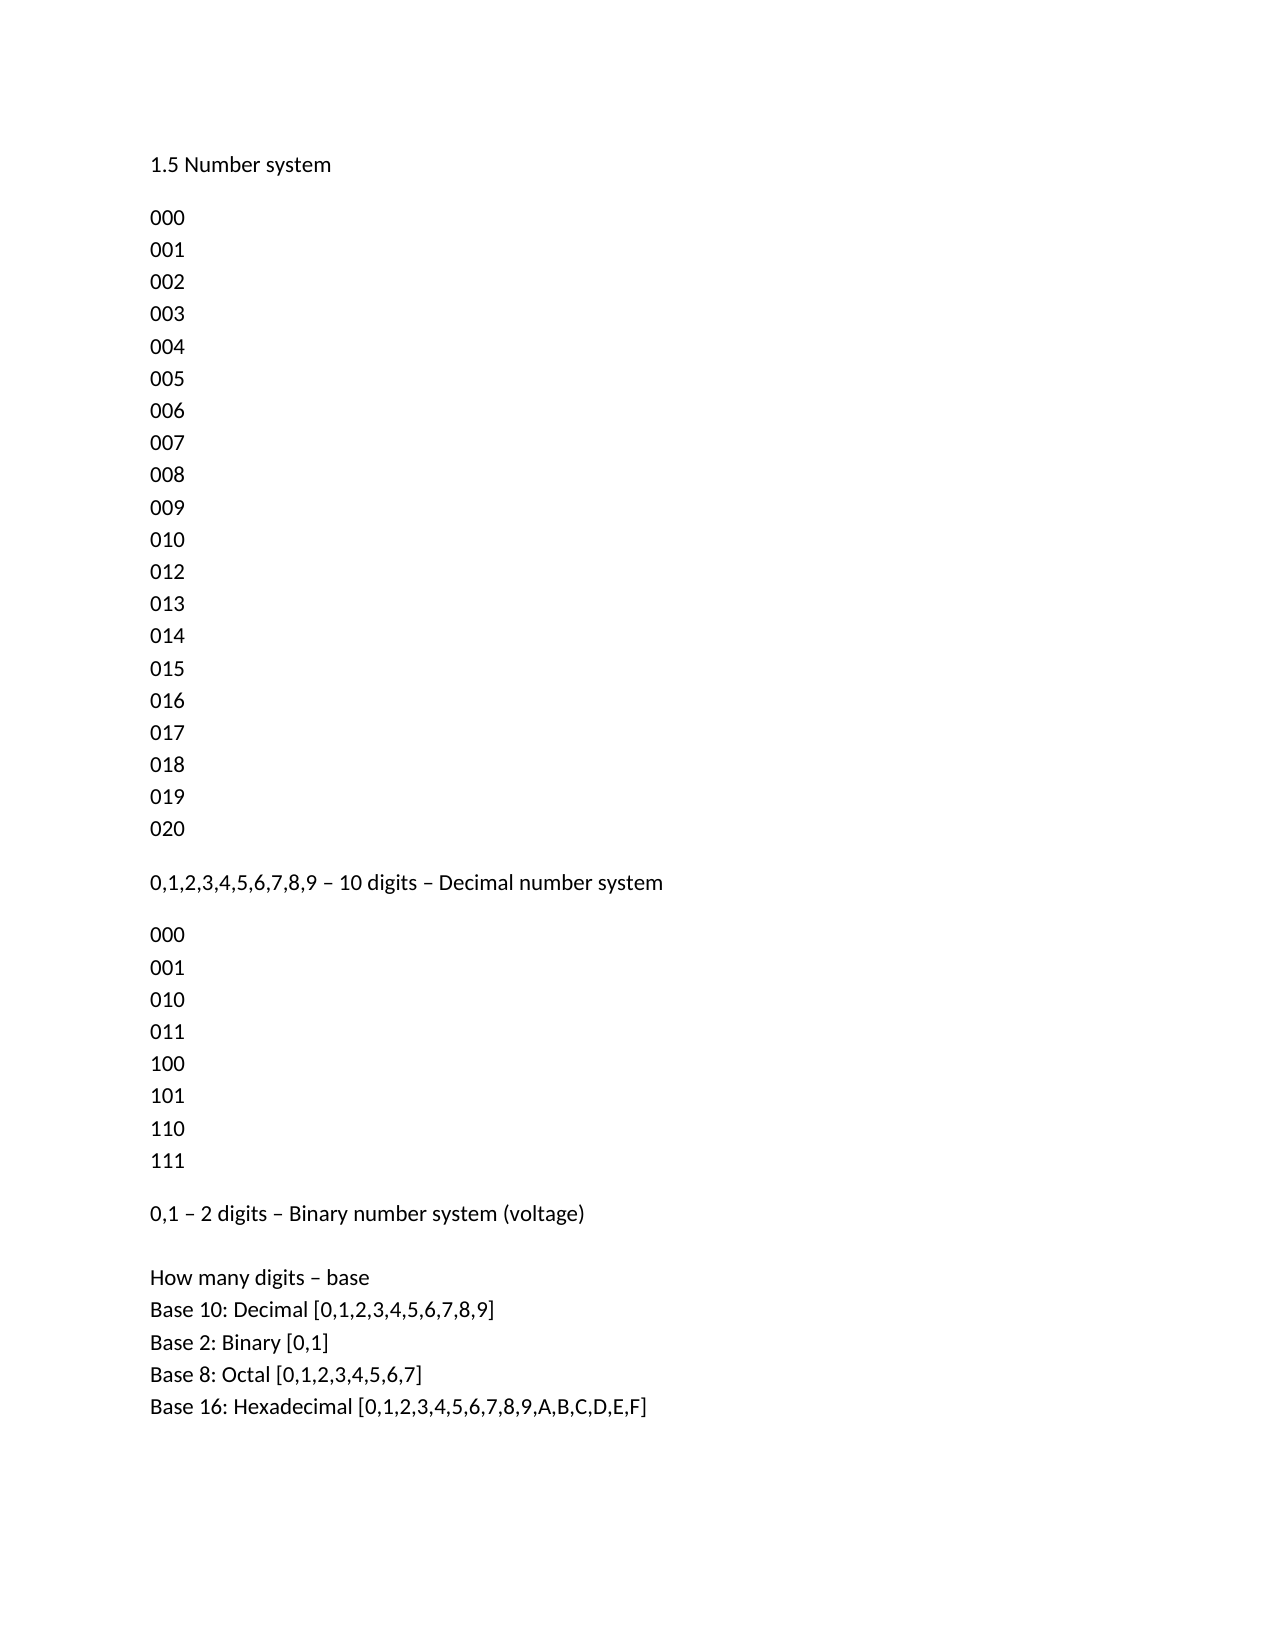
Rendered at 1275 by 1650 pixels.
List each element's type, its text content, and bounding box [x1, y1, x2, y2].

text 1.5 Number system [150, 150, 1125, 178]
text 0,1 – 2 digits – Binary number system (voltage) How many digits – base Base 10: Decimal [0,1,2,3,4,5,6,7,8,9] Base 2: Binary [0,1] Base 8: Octal [0,1,2,3,4,5,6,7] Base 16: Hexadecimal [0,1,2,3,4,5,6,7,8,9,A,B,C,D,E,F] [150, 1199, 1125, 1420]
text 0,1,2,3,4,5,6,7,8,9 – 10 digits – Decimal number system [150, 868, 1125, 896]
text 000 001 010 011 100 101 110 111 [150, 921, 1125, 1174]
text 000 001 002 003 004 005 006 007 008 009 010 012 013 014 015 016 017 018 019 020 [150, 203, 1125, 843]
